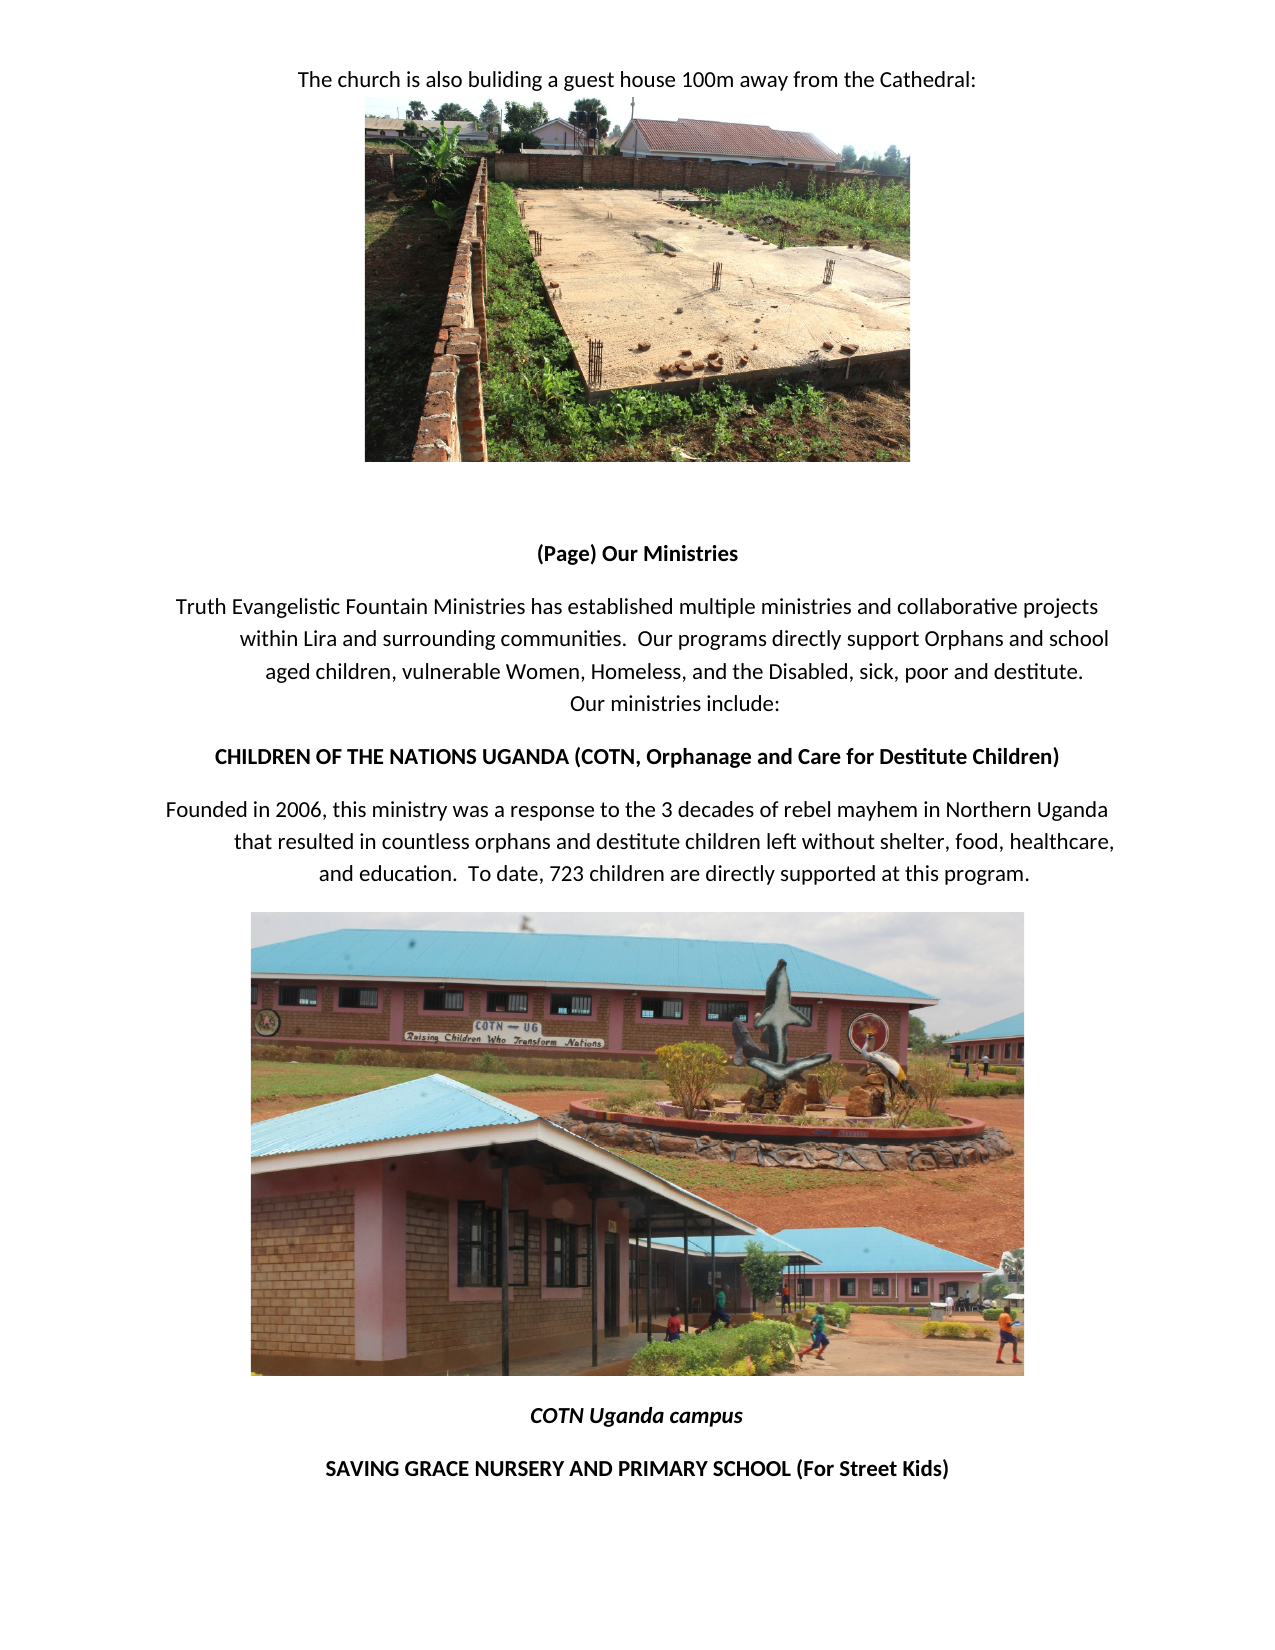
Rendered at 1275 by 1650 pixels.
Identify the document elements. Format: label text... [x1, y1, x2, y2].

text CHILDREN OF THE NATIONS UGANDA (COTN, Orphanage and Care for Destitute Children) [150, 742, 1125, 770]
picture [250, 912, 1025, 1376]
text (Page) Our Ministries [150, 539, 1125, 567]
text Founded in 2006, this ministry was a response to the 3 decades of rebel mayhem in Northern Uganda that resulted in countless orphans and destitute children left without shelter, food, healthcare, and education. To date, 723 children are directly supported at this program. [150, 795, 1125, 887]
text SAVING GRACE NURSERY AND PRIMARY SCHOOL (For Street Kids) [150, 1454, 1125, 1482]
picture [364, 97, 911, 462]
text COTN Uganda campus [150, 1401, 1125, 1429]
text Truth Evangelistic Fountain Ministries has established multiple ministries and collaborative projects within Lira and surrounding communities. Our programs directly support Orphans and school aged children, vulnerable Women, Homeless, and the Disabled, sick, poor and destitute. Our ministries include: [150, 592, 1125, 717]
